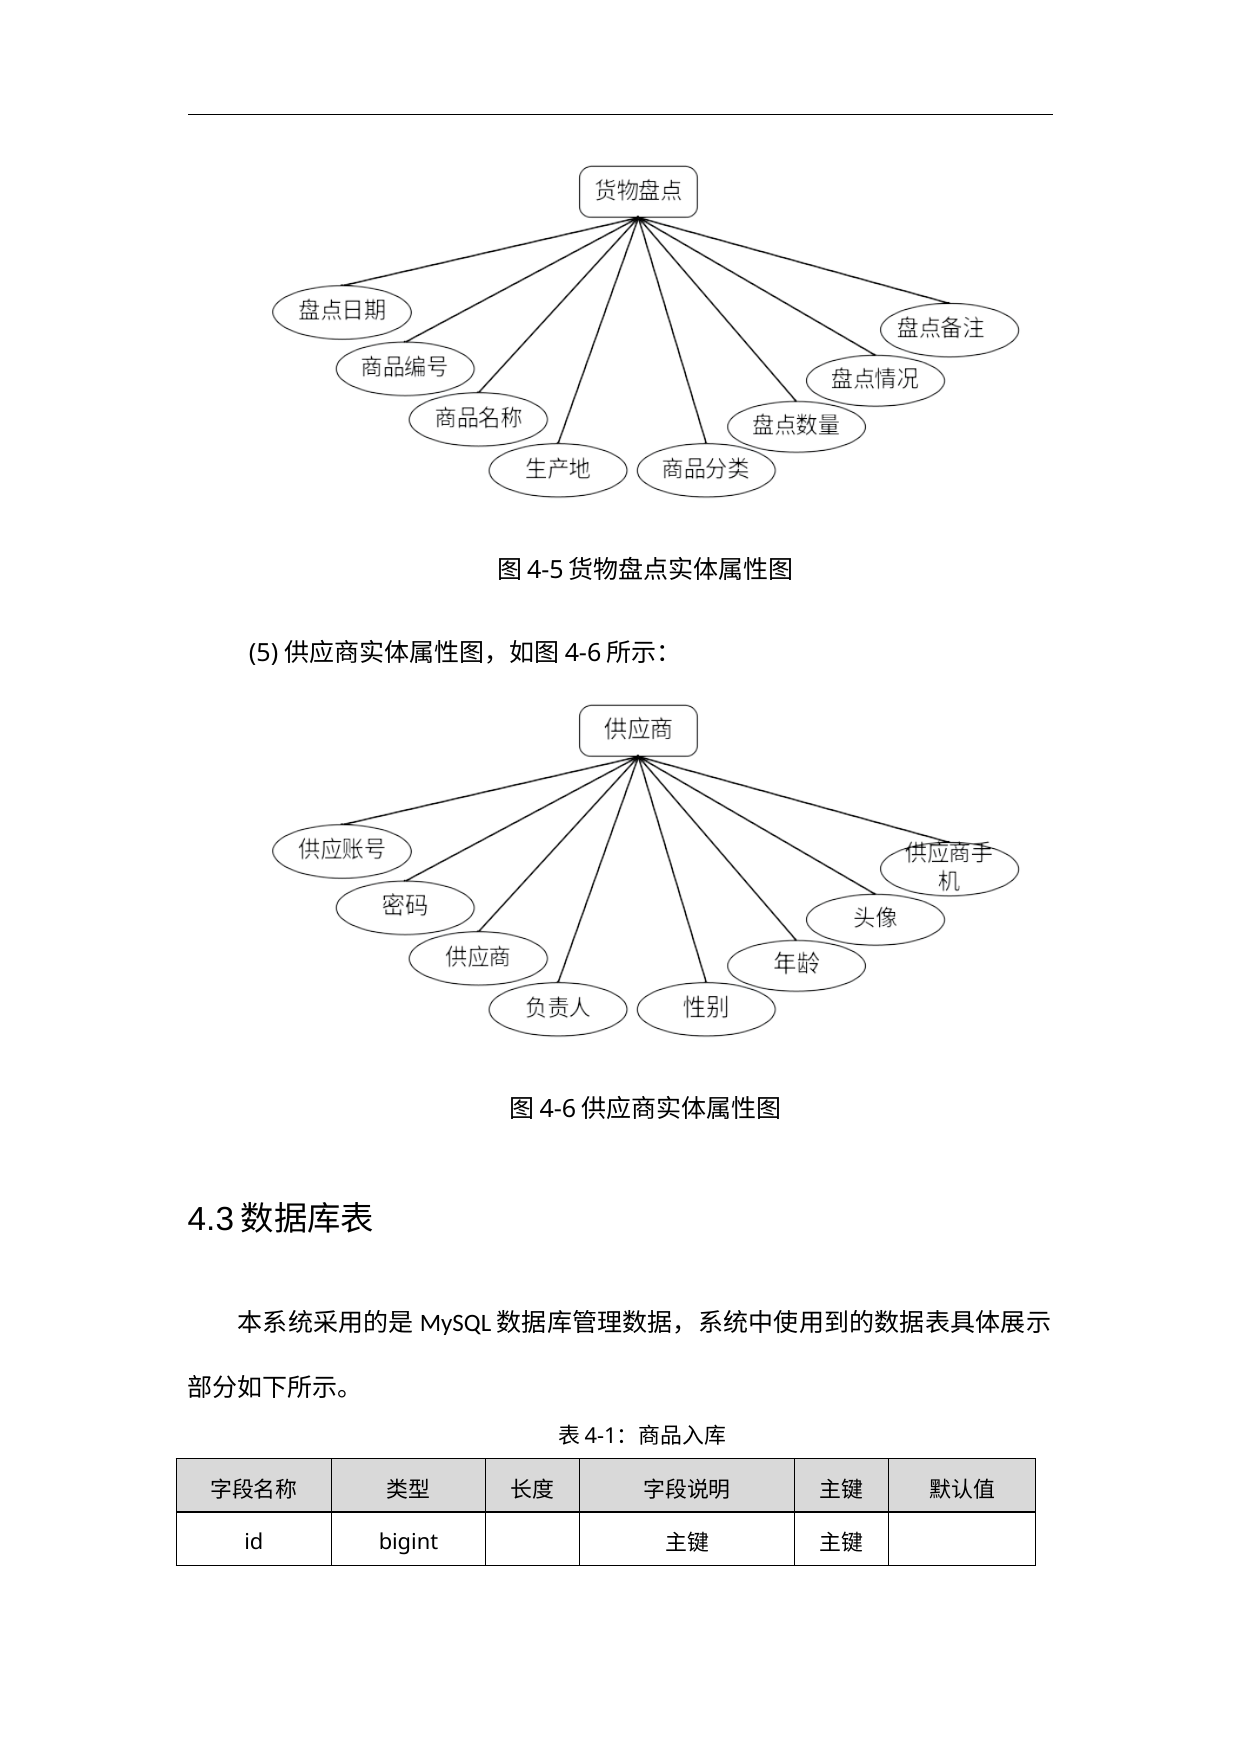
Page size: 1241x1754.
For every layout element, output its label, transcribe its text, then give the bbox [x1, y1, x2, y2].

table_header 默认值 [889, 1459, 1035, 1511]
subtitle 4.3数据库表 [187, 1184, 1053, 1249]
table_cell [889, 1513, 1035, 1564]
table_header 字段名称 [177, 1459, 331, 1511]
text 图4-6供应商实体属性图 [187, 1074, 1053, 1139]
table_cell id [177, 1513, 331, 1564]
text 表4-1：商品入库 [187, 1418, 1053, 1450]
table_header 类型 [332, 1459, 485, 1511]
text 图4-5货物盘点实体属性图 [187, 535, 1053, 600]
table_cell [486, 1513, 579, 1564]
table_header 主键 [795, 1459, 888, 1511]
text 本系统采用的是MySQL数据库管理数据，系统中使用到的数据表具体展示部分如下所示。 [187, 1288, 1053, 1418]
table_header 字段说明 [580, 1459, 794, 1511]
table_cell 主键 [580, 1513, 794, 1564]
table_cell bigint [332, 1513, 485, 1564]
text (5) 供应商实体属性图，如图4-6所示： [187, 618, 1053, 683]
table_header 长度 [486, 1459, 579, 1511]
table_cell 主键 [795, 1513, 888, 1564]
